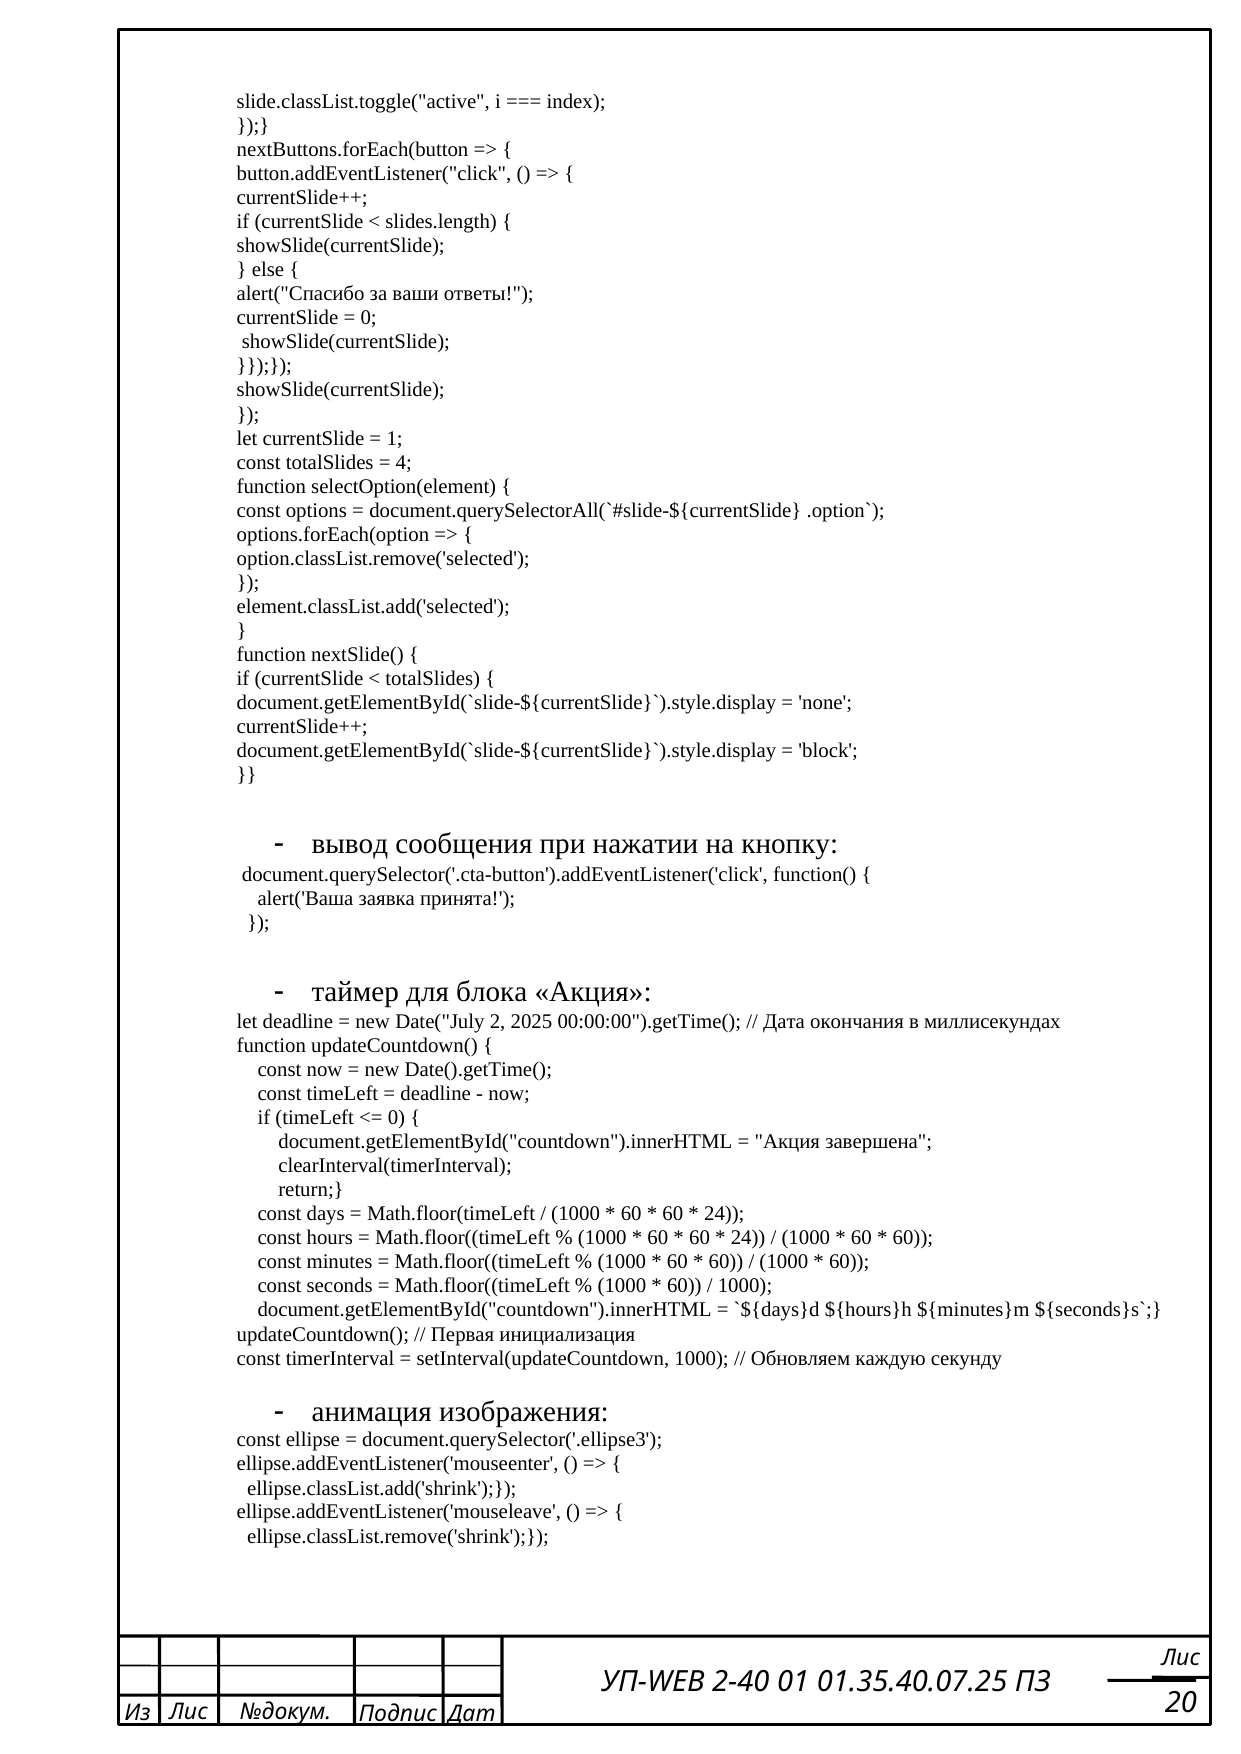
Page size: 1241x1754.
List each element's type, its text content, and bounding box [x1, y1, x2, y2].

text if (currentSlide < slides.length) { [148, 209, 1181, 233]
text function updateCountdown() { [148, 1033, 1181, 1057]
text const minutes = Math.floor((timeLeft % (1000 * 60 * 60)) / (1000 * 60)); [148, 1249, 1181, 1273]
text const timeLeft = deadline - now; [148, 1081, 1181, 1105]
text ellipse.classList.remove('shrink');}); [148, 1523, 1181, 1548]
text showSlide(currentSlide); [148, 329, 1181, 353]
text const now = new Date().getTime(); [148, 1057, 1181, 1081]
text options.forEach(option => { [148, 522, 1181, 546]
text if (currentSlide < totalSlides) { [148, 666, 1181, 690]
text alert("Спасибо за ваши ответы!"); [148, 281, 1181, 305]
text nextButtons.forEach(button => { [148, 137, 1181, 161]
text }); [148, 401, 1181, 426]
text document.getElementById(`slide-${currentSlide}`).style.display = 'none'; [148, 690, 1181, 714]
text const timerInterval = setInterval(updateCountdown, 1000); // Обновляем каждую секунду [148, 1346, 1181, 1369]
text const ellipse = document.querySelector('.ellipse3'); [148, 1427, 1181, 1451]
text function selectOption(element) { [148, 474, 1181, 498]
text showSlide(currentSlide); [148, 377, 1181, 401]
text document.querySelector('.cta-button').addEventListener('click', function() { [148, 861, 1181, 886]
text });} [148, 113, 1181, 137]
text ellipse.classList.add('shrink');}); [148, 1475, 1181, 1499]
text const options = document.querySelectorAll(`#slide-${currentSlide} .option`); [148, 498, 1181, 522]
text } else { [148, 257, 1181, 281]
text let currentSlide = 1; [148, 426, 1181, 449]
text updateCountdown(); // Первая инициализация [148, 1321, 1181, 1346]
text currentSlide++; [148, 185, 1181, 209]
text currentSlide++; [148, 714, 1181, 738]
list вывод сообщения при нажатии на кнопку: [274, 824, 1181, 861]
text let deadline = new Date("July 2, 2025 00:00:00").getTime(); // Дата окончания в миллисекундах [148, 1009, 1181, 1033]
text }});}); [148, 353, 1181, 377]
text clearInterval(timerInterval); [148, 1153, 1181, 1177]
text }} [148, 762, 1181, 786]
text button.addEventListener("click", () => { [148, 161, 1181, 185]
text }); [148, 570, 1181, 594]
text if (timeLeft <= 0) { [148, 1105, 1181, 1129]
text alert('Ваша заявка принята!'); [148, 886, 1181, 909]
text ellipse.addEventListener('mouseenter', () => { [148, 1451, 1181, 1475]
text } [148, 618, 1181, 642]
text function nextSlide() { [148, 642, 1181, 666]
text const totalSlides = 4; [148, 449, 1181, 474]
text document.getElementById("countdown").innerHTML = `${days}d ${hours}h ${minutes}m ${seconds}s`;} [148, 1297, 1181, 1321]
text return;} [148, 1177, 1181, 1201]
text }); [148, 909, 1181, 934]
list таймер для блока «Акция»: [274, 971, 1181, 1009]
text const days = Math.floor(timeLeft / (1000 * 60 * 60 * 24)); [148, 1201, 1181, 1225]
text ellipse.addEventListener('mouseleave', () => { [148, 1499, 1181, 1523]
text showSlide(currentSlide); [148, 233, 1181, 257]
text element.classList.add('selected'); [148, 594, 1181, 618]
text const seconds = Math.floor((timeLeft % (1000 * 60)) / 1000); [148, 1273, 1181, 1297]
list анимация изображения: [274, 1394, 1181, 1427]
text document.getElementById(`slide-${currentSlide}`).style.display = 'block'; [148, 738, 1181, 762]
text const hours = Math.floor((timeLeft % (1000 * 60 * 60 * 24)) / (1000 * 60 * 60)); [148, 1225, 1181, 1249]
text slide.classList.toggle("active", i === index); [148, 89, 1181, 113]
text document.getElementById("countdown").innerHTML = "Акция завершена"; [148, 1129, 1181, 1153]
text currentSlide = 0; [148, 305, 1181, 329]
text option.classList.remove('selected'); [148, 546, 1181, 570]
